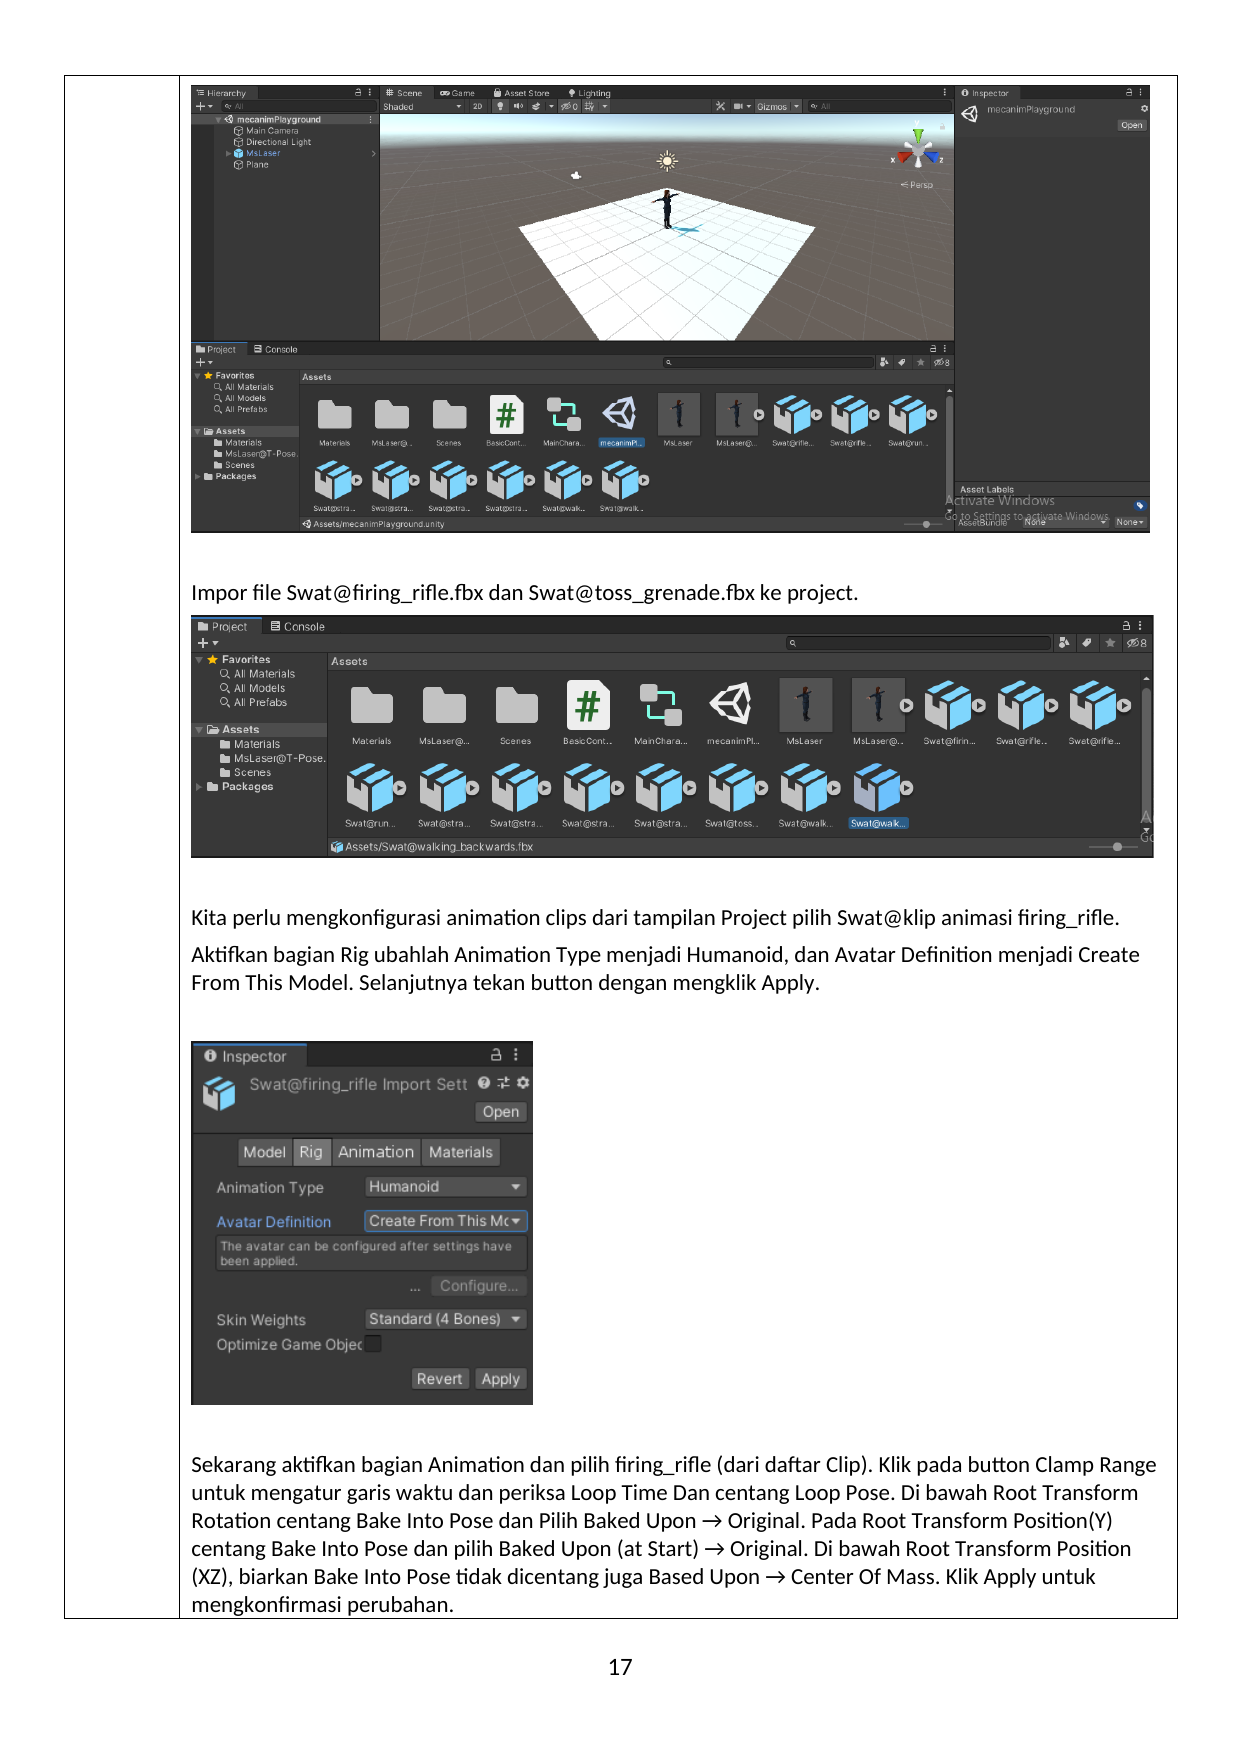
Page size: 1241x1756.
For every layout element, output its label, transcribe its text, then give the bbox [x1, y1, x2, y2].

picture [191, 85, 1150, 533]
table_cell 1 [65, 76, 179, 1618]
picture [191, 1041, 533, 1405]
picture [191, 615, 1154, 858]
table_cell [180, 76, 1177, 1618]
